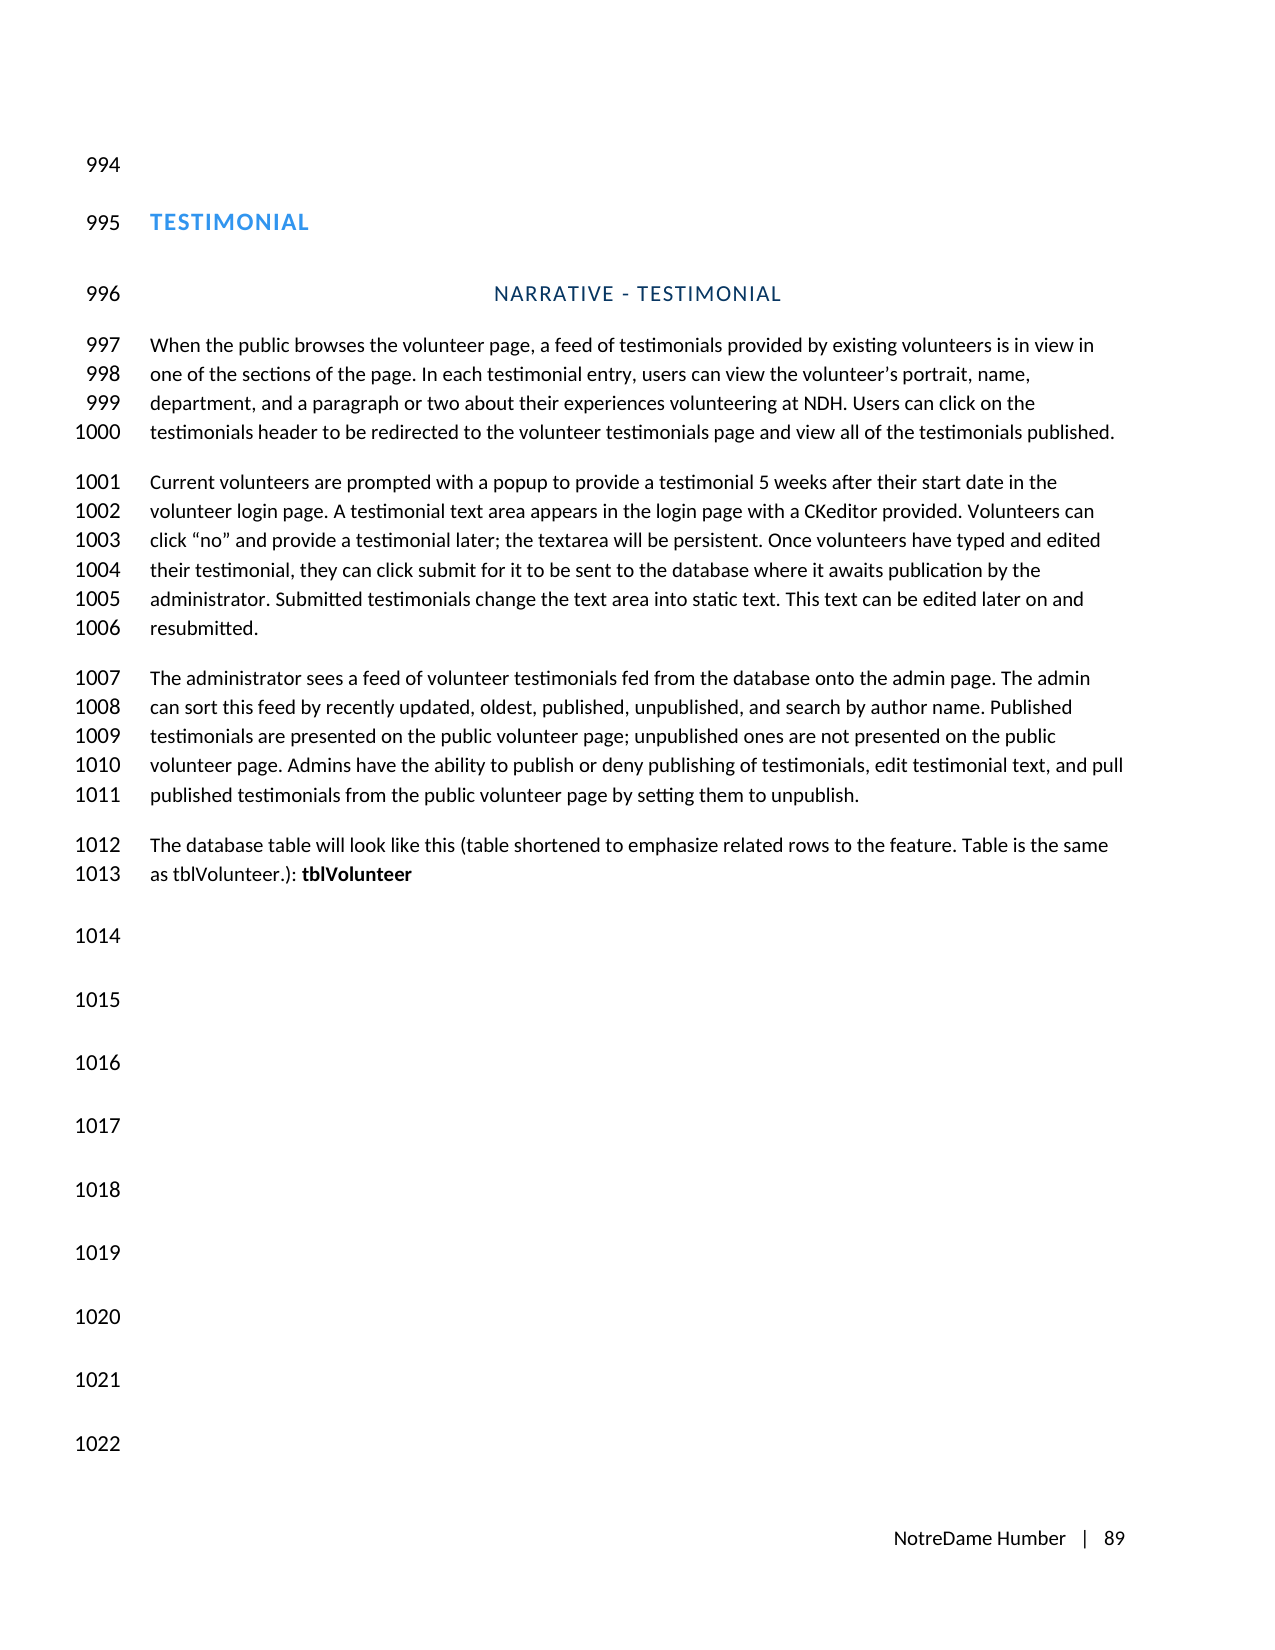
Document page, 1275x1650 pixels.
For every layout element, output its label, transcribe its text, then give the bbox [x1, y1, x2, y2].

text When the public browses the volunteer page, a feed of testimonials provided by existing volunteers is in view in one of the sections of the page. In each testimonial entry, users can view the volunteer’s portrait, name, department, and a paragraph or two about their experiences volunteering at NDH. Users can click on the testimonials header to be redirected to the volunteer testimonials page and view all of the testimonials published. [150, 332, 1125, 445]
subtitle Narrative - Testimonial [150, 279, 1125, 307]
subtitle Testimonial [150, 206, 1125, 237]
text The administrator sees a feed of volunteer testimonials fed from the database onto the admin page. The admin can sort this feed by recently updated, oldest, published, unpublished, and search by author name. Published testimonials are presented on the public volunteer page; unpublished ones are not presented on the public volunteer page. Admins have the ability to publish or deny publishing of testimonials, edit testimonial text, and pull published testimonials from the public volunteer page by setting them to unpublish. [150, 665, 1125, 807]
text Current volunteers are prompted with a popup to provide a testimonial 5 weeks after their start date in the volunteer login page. A testimonial text area appears in the login page with a CKeditor provided. Volunteers can click “no” and provide a testimonial later; the textarea will be persistent. Once volunteers have typed and edited their testimonial, they can click submit for it to be sent to the database where it awaits publication by the administrator. Submitted testimonials change the text area into static text. This text can be edited later on and resubmitted. [150, 469, 1125, 641]
text The database table will look like this (table shortened to emphasize related rows to the feature. Table is the same as tblVolunteer.): tblVolunteer [150, 832, 1125, 886]
